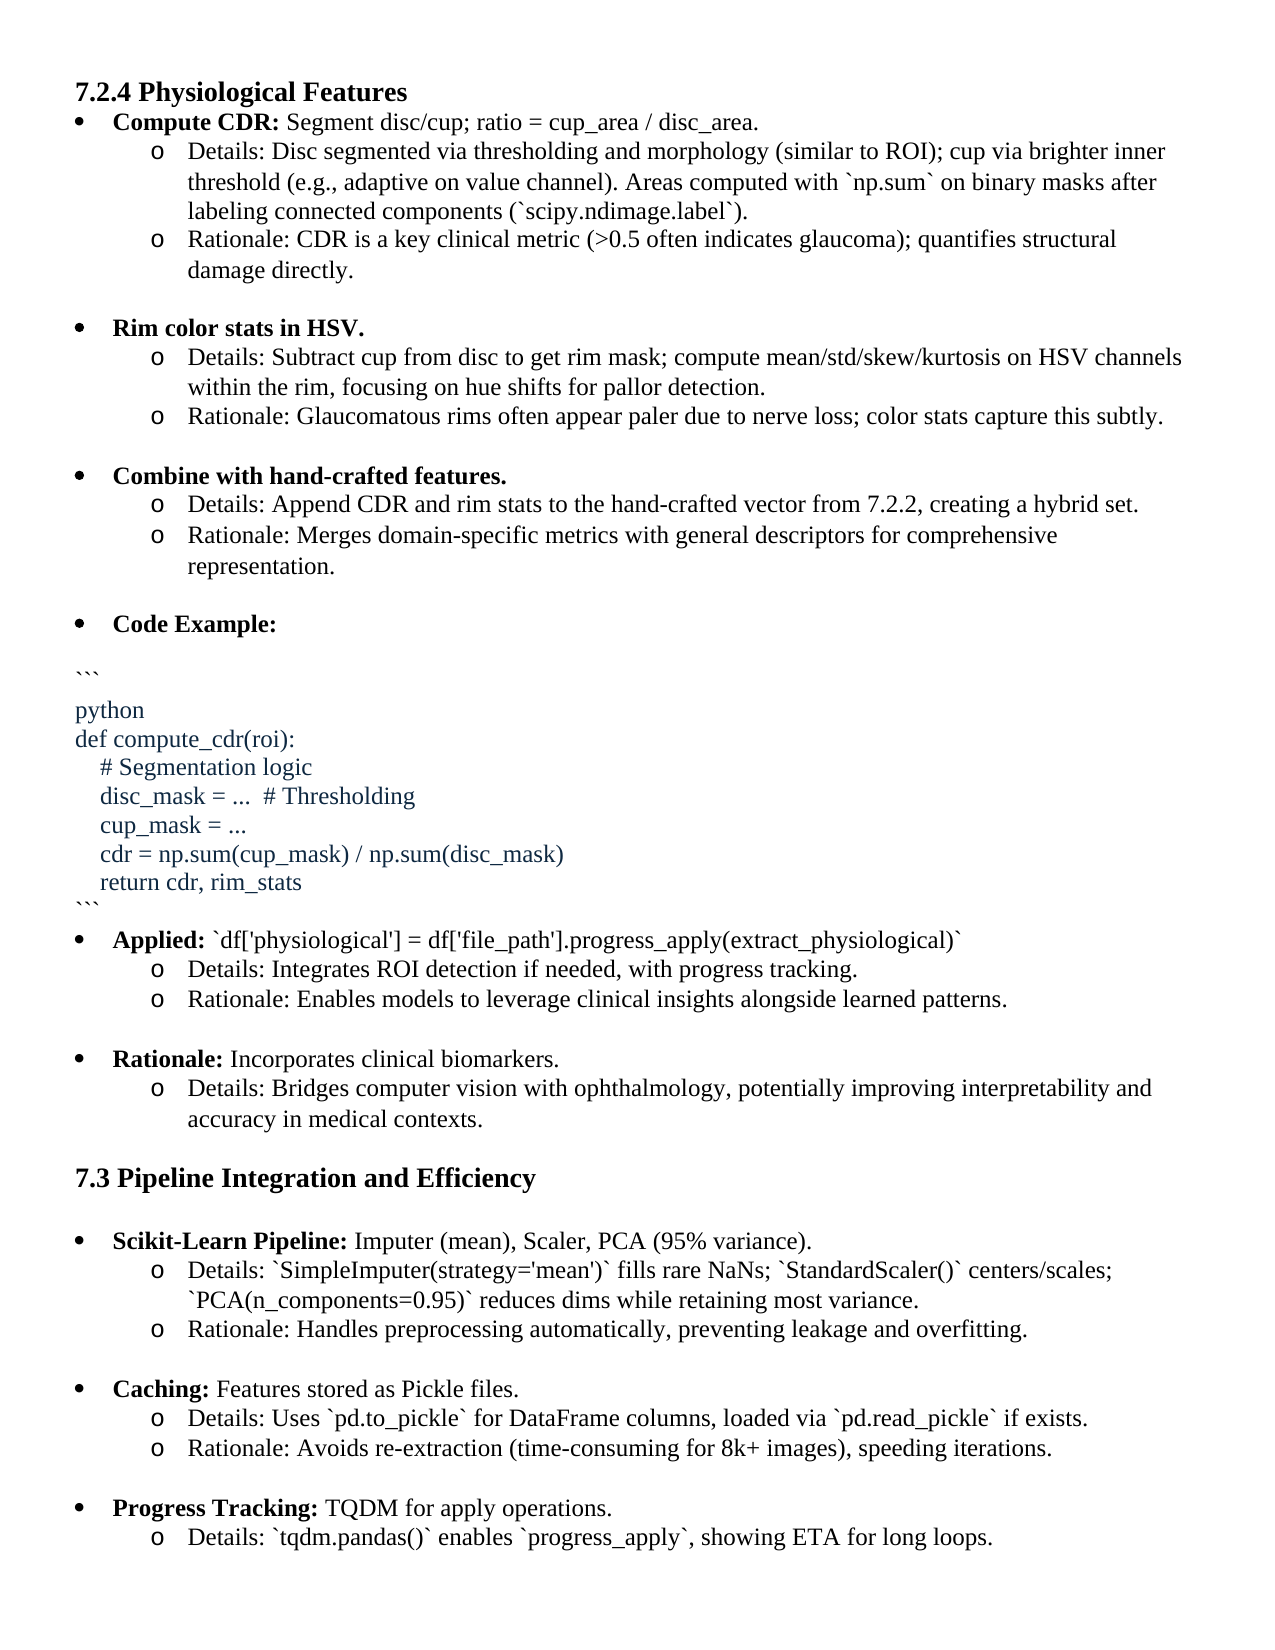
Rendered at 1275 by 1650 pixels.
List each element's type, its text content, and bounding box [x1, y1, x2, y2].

list Rim color stats in HSV. [75, 313, 1200, 342]
text 7.3 Pipeline Integration and Efficiency [75, 1161, 1200, 1193]
list Caching: Features stored as Pickle files. [75, 1374, 1200, 1403]
list Rationale: Incorporates clinical biomarkers. [75, 1044, 1200, 1073]
list Details: Append CDR and rim stats to the hand-crafted vector from 7.2.2, creating a hybrid set. [150, 489, 1200, 520]
list Code Example: [75, 609, 1200, 637]
text ``` [75, 666, 1200, 695]
list Details: `tqdm.pandas()` enables `progress_apply`, showing ETA for long loops. [150, 1522, 1200, 1553]
text def compute_cdr(roi): [75, 724, 1200, 752]
text cdr = np.sum(cup_mask) / np.sum(disc_mask) [75, 839, 1200, 867]
list Details: Bridges computer vision with ophthalmology, potentially improving interpretability and accuracy in medical contexts. [150, 1073, 1200, 1132]
list Applied: `df['physiological'] = df['file_path'].progress_apply(extract_physiological)` [75, 925, 1200, 954]
list Scikit-Learn Pipeline: Imputer (mean), Scaler, PCA (95% variance). [75, 1226, 1200, 1255]
text return cdr, rim_stats [75, 867, 1200, 896]
list Rationale: Glaucomatous rims often appear paler due to nerve loss; color stats capture this subtly. [150, 401, 1200, 432]
text python [75, 695, 1200, 724]
list Rationale: Enables models to leverage clinical insights alongside learned patterns. [150, 984, 1200, 1015]
list Details: Uses `pd.to_pickle` for DataFrame columns, loaded via `pd.read_pickle` if exists. [150, 1403, 1200, 1433]
list Details: `SimpleImputer(strategy='mean')` fills rare NaNs; `StandardScaler()` centers/scales; `PCA(n_components=0.95)` reduces dims while retaining most variance. [150, 1255, 1200, 1314]
list Rationale: CDR is a key clinical metric (>0.5 often indicates glaucoma); quantifies structural damage directly. [150, 224, 1200, 284]
text 7.2.4 Physiological Features [75, 75, 1200, 107]
list Rationale: Avoids re-extraction (time-consuming for 8k+ images), speeding iterations. [150, 1433, 1200, 1464]
list Details: Integrates ROI detection if needed, with progress tracking. [150, 954, 1200, 984]
list Rationale: Handles preprocessing automatically, preventing leakage and overfitting. [150, 1314, 1200, 1345]
list Details: Subtract cup from disc to get rim mask; compute mean/std/skew/kurtosis on HSV channels within the rim, focusing on hue shifts for pallor detection. [150, 342, 1200, 401]
list Progress Tracking: TQDM for apply operations. [75, 1493, 1200, 1522]
list Compute CDR: Segment disc/cup; ratio = cup_area / disc_area. [75, 107, 1200, 136]
text disc_mask = ... # Thresholding [75, 781, 1200, 810]
text # Segmentation logic [75, 752, 1200, 781]
list Rationale: Merges domain-specific metrics with general descriptors for comprehensive representation. [150, 520, 1200, 580]
text cup_mask = ... [75, 810, 1200, 839]
list Details: Disc segmented via thresholding and morphology (similar to ROI); cup via brighter inner threshold (e.g., adaptive on value channel). Areas computed with `np.sum` on binary masks after labeling connected components (`scipy.ndimage.label`). [150, 136, 1200, 224]
list Combine with hand-crafted features. [75, 461, 1200, 489]
text ``` [75, 896, 1200, 925]
